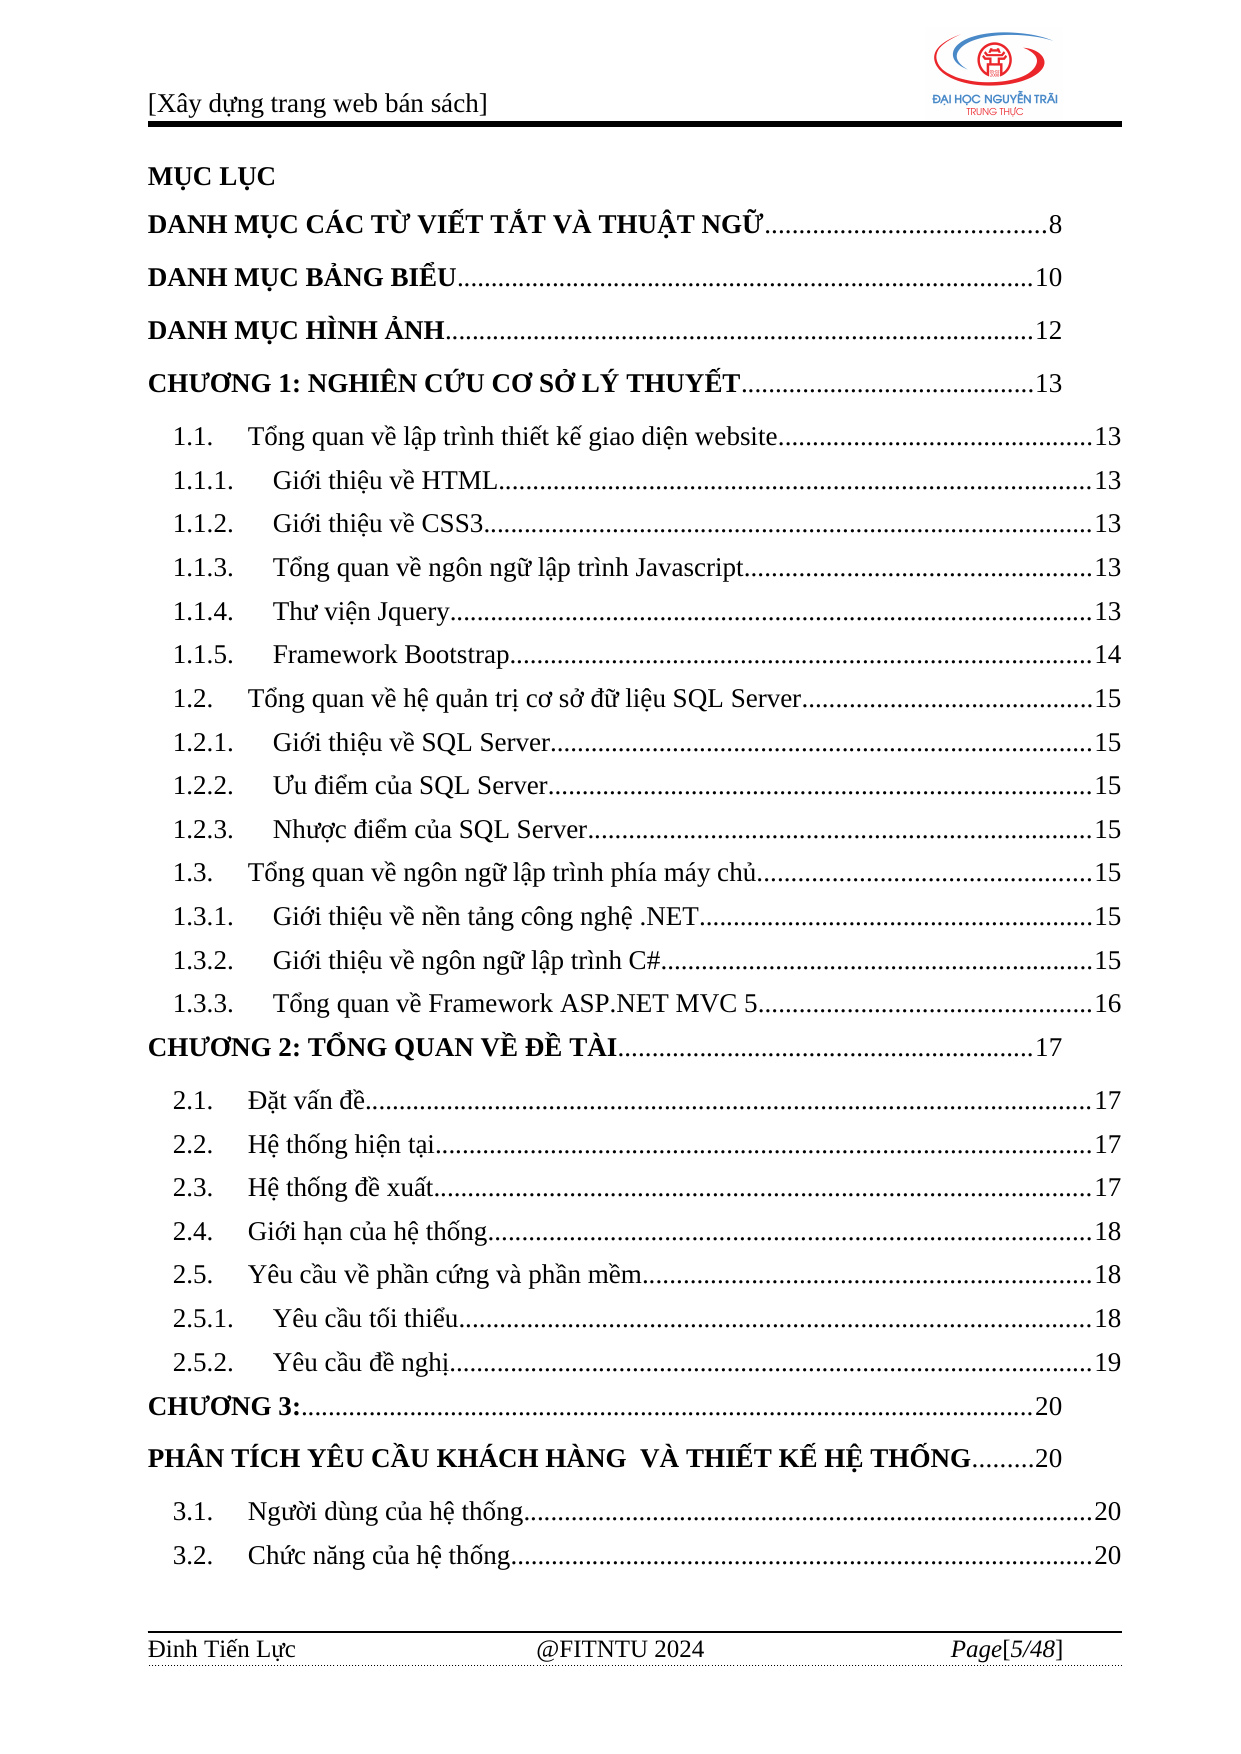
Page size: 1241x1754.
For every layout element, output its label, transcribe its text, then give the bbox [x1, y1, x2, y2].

text MỤC LỤC [148, 160, 1122, 191]
picture [925, 27, 1064, 120]
